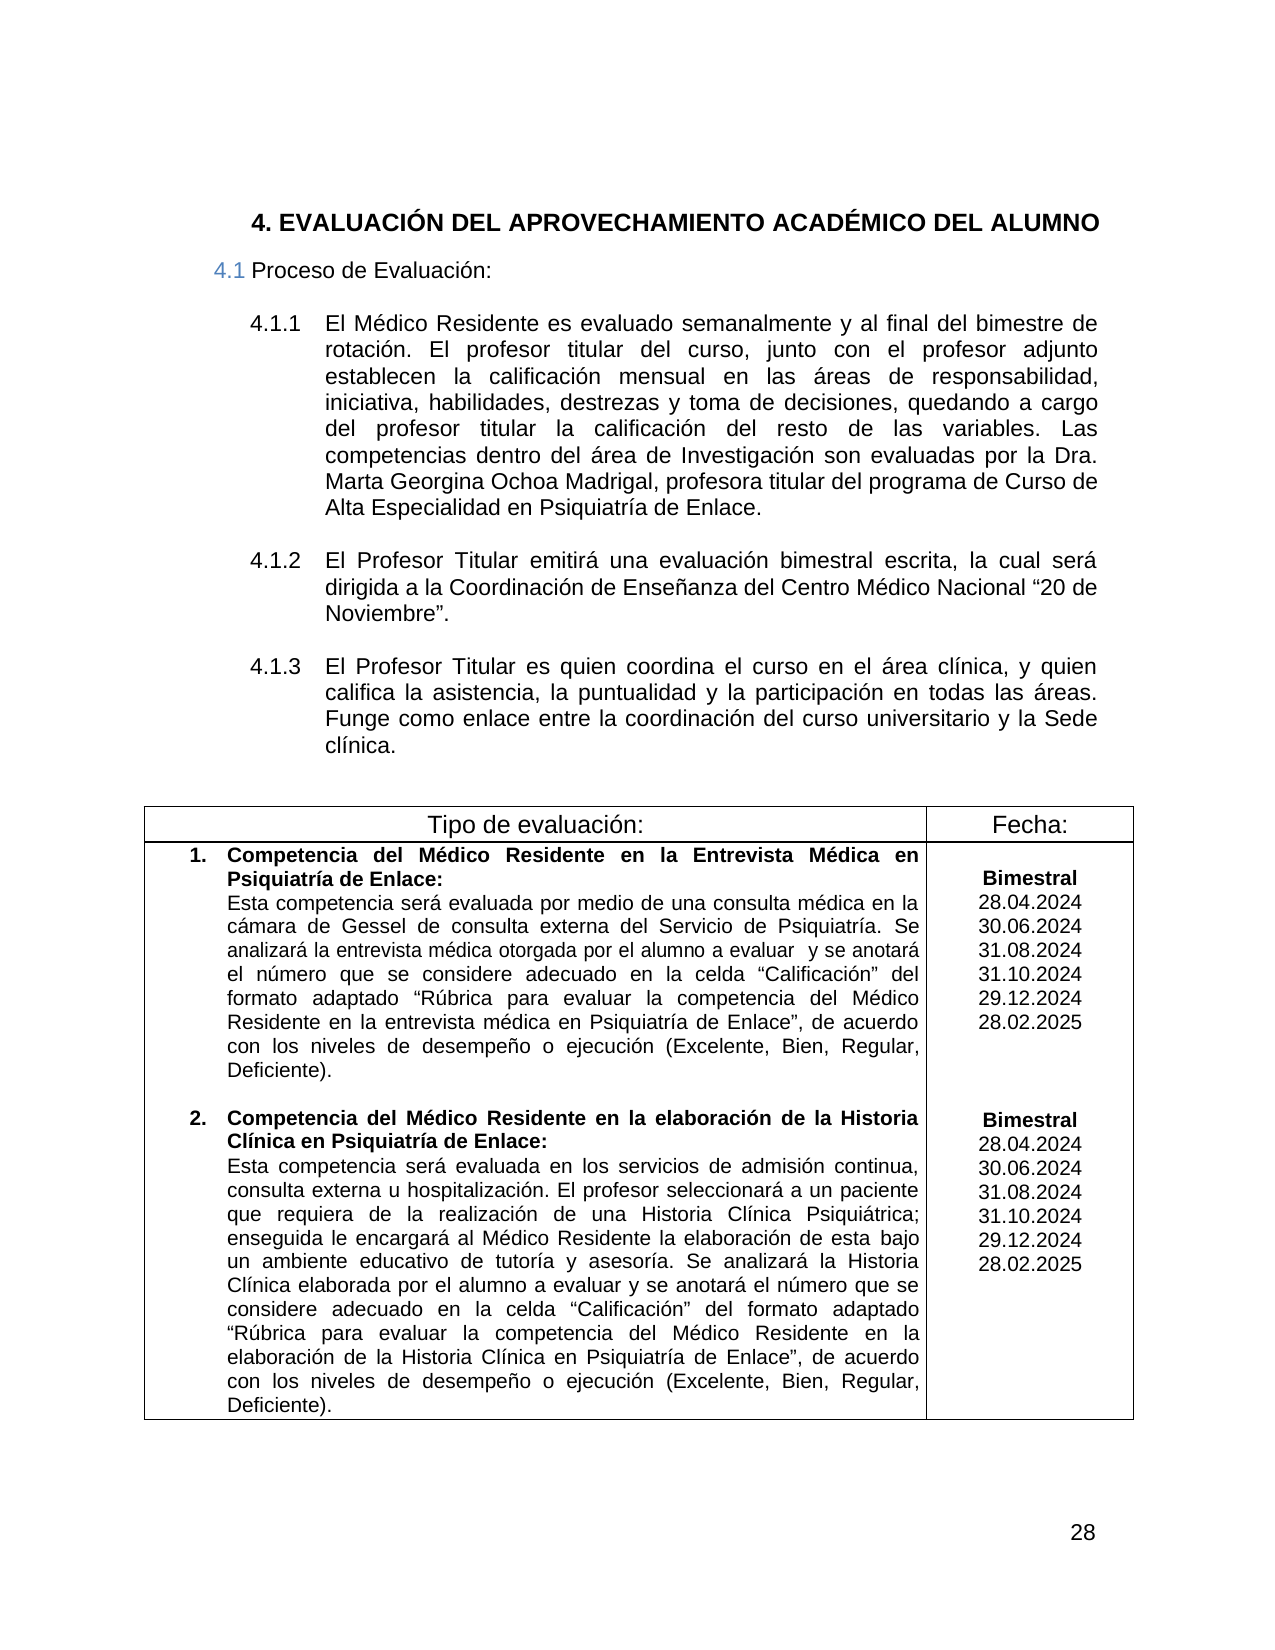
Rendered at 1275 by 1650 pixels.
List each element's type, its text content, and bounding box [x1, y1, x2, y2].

table_cell Competencia del Médico Residente en la Entrevista Médica en Psiquiatría de Enlace: Esta competencia será evaluada por medio de una consulta médica en la cámara de Gessel de consulta externa del Servicio de Psiquiatría. Se analizará la entrevista médica otorgada por el alumno a evaluar y se anotará el número que se considere adecuado en la celda “Calificación” del formato adaptado “Rúbrica para evaluar la competencia del Médico Residente en la entrevista médica en Psiquiatría de Enlace”, de acuerdo con los niveles de desempeño o ejecución (Excelente, Bien, Regular, Deficiente). Competencia del Médico Residente en la elaboración de la Historia Clínica en Psiquiatría de Enlace: Esta competencia será evaluada en los servicios de admisión continua, consulta externa u hospitalización. El profesor seleccionará a un paciente que requiera de la realización de una Historia Clínica Psiquiátrica; enseguida le encargará al Médico Residente la elaboración de esta bajo un ambiente educativo de tutoría y asesoría. Se analizará la Historia Clínica elaborada por el alumno a evaluar y se anotará el número que se considere adecuado en la celda “Calificación” del formato adaptado “Rúbrica para evaluar la competencia del Médico Residente en la elaboración de la Historia Clínica en Psiquiatría de Enlace”, de acuerdo con los niveles de desempeño o ejecución (Excelente, Bien, Regular, Deficiente). [145, 843, 926, 1419]
table_cell Bimestral 28.04.2024 30.06.2024 31.08.2024 31.10.2024 29.12.2024 28.02.2025 Bimestral 28.04.2024 30.06.2024 31.08.2024 31.10.2024 29.12.2024 28.02.2025 [927, 843, 1133, 1419]
subtitle 4. EVALUACIÓN DEL APROVECHAMIENTO ACADÉMICO DEL ALUMNO [251, 209, 1248, 237]
table_header Tipo de evaluación: [145, 807, 926, 841]
list El Profesor Titular emitirá una evaluación bimestral escrita, la cual será dirigida a la Coordinación de Enseñanza del Centro Médico Nacional “20 de Noviembre”. [250, 547, 1098, 626]
list El Profesor Titular es quien coordina el curso en el área clínica, y quien califica la asistencia, la puntualidad y la participación en todas las áreas. Funge como enlace entre la coordinación del curso universitario y la Sede clínica. [250, 653, 1098, 758]
table_header Fecha: [927, 807, 1133, 841]
list Proceso de Evaluación: [213, 257, 1248, 283]
list El Médico Residente es evaluado semanalmente y al final del bimestre de rotación. El profesor titular del curso, junto con el profesor adjunto establecen la calificación mensual en las áreas de responsabilidad, iniciativa, habilidades, destrezas y toma de decisiones, quedando a cargo del profesor titular la calificación del resto de las variables. Las competencias dentro del área de Investigación son evaluadas por la Dra. Marta Georgina Ochoa Madrigal, profesora titular del programa de Curso de Alta Especialidad en Psiquiatría de Enlace. [250, 310, 1098, 521]
